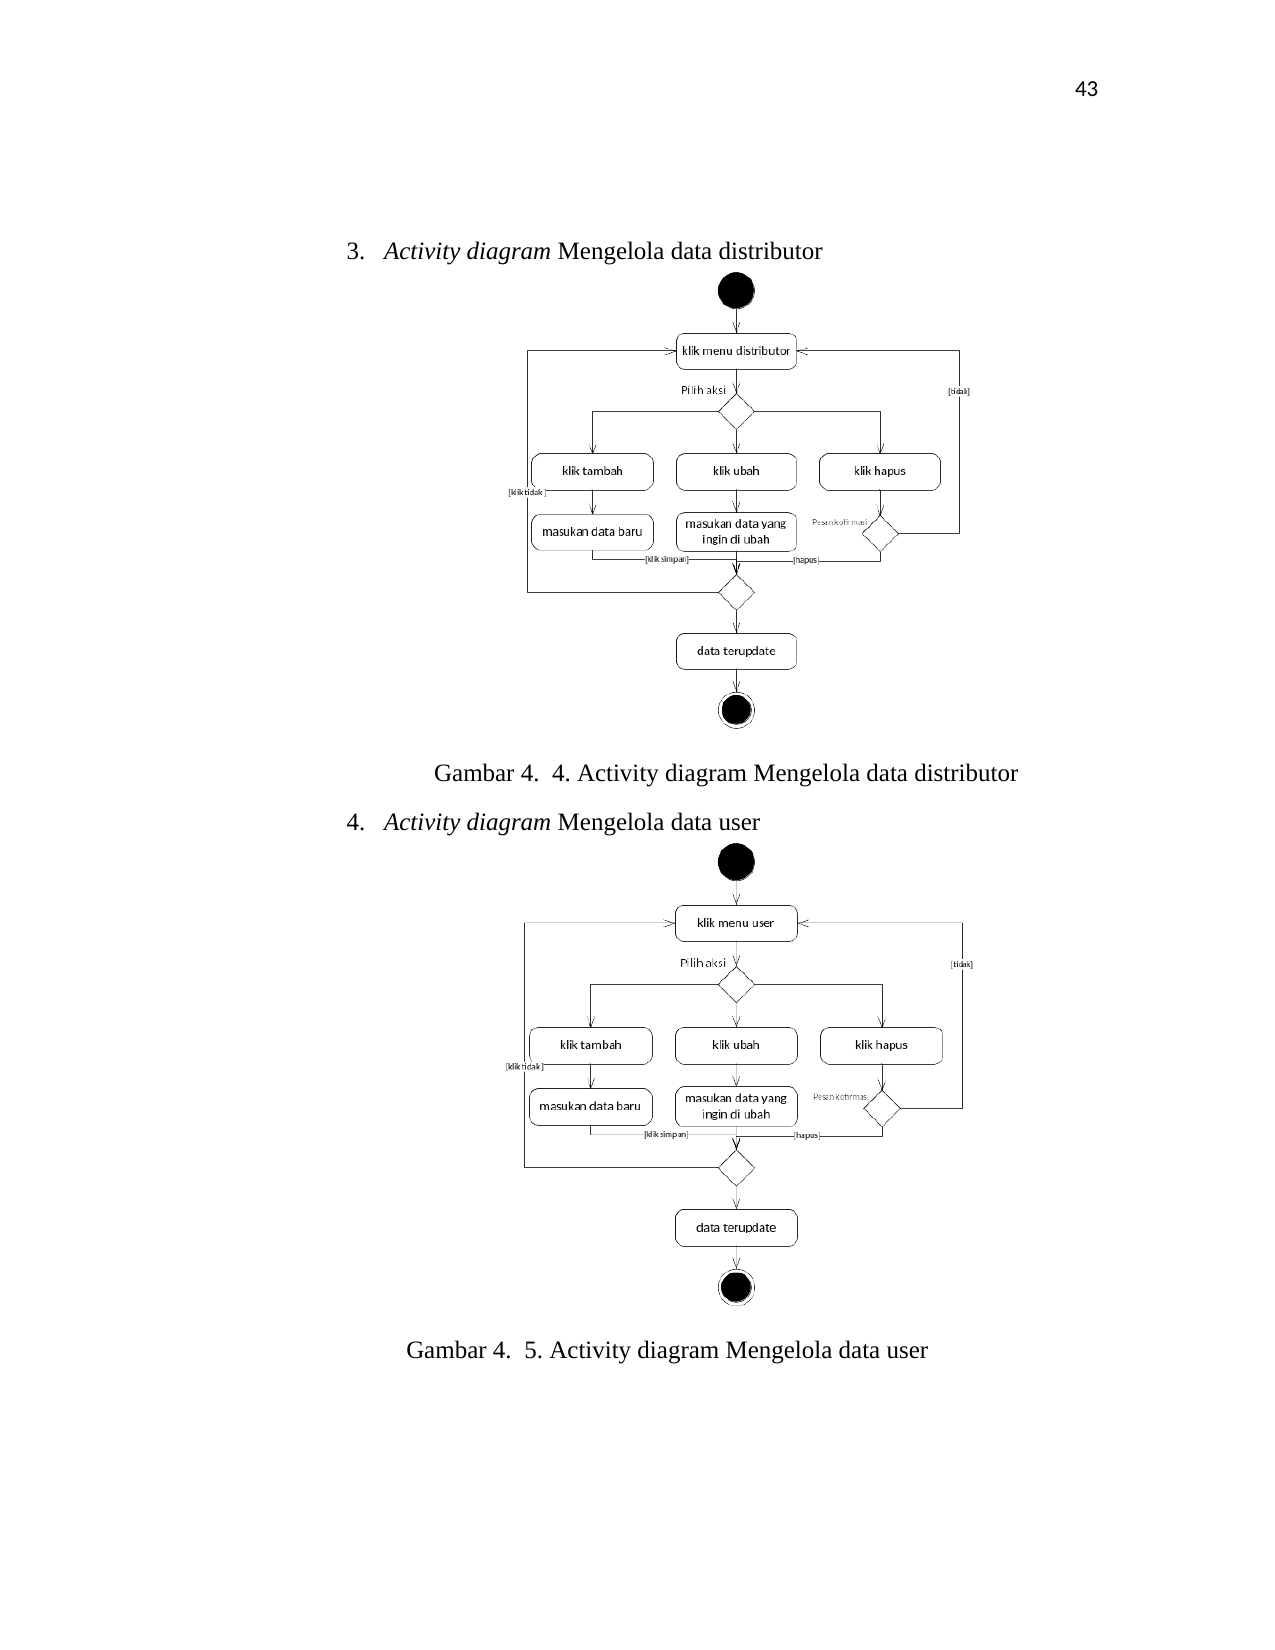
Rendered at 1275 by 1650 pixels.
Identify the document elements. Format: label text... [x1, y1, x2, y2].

list Activity diagram Mengelola data distributor [346, 236, 1098, 265]
text Gambar 4. 5. Activity diagram Mengelola data user [236, 1335, 1098, 1364]
text Gambar 4. 4. Activity diagram Mengelola data distributor [354, 758, 1098, 786]
list Activity diagram Mengelola data user [346, 807, 1098, 836]
